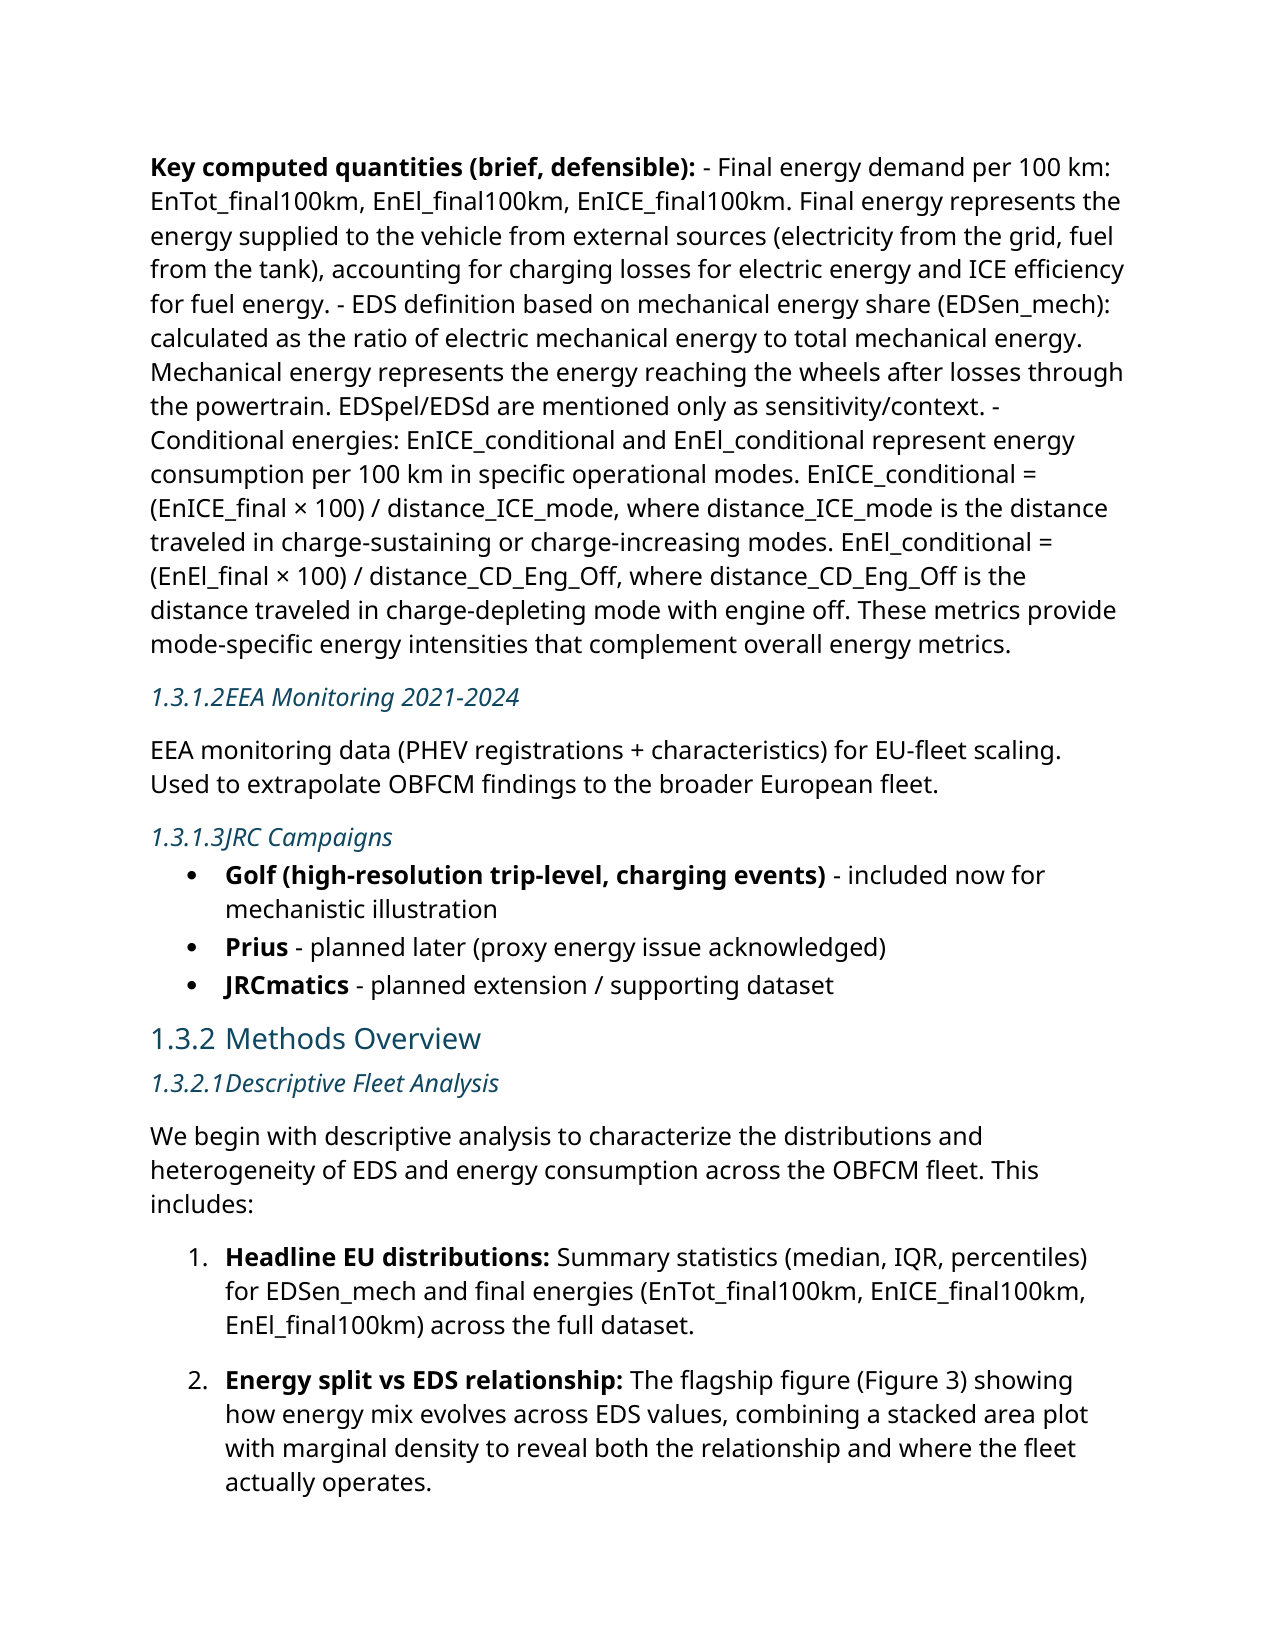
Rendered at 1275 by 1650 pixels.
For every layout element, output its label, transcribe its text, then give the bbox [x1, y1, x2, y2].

list Golf (high-resolution trip-level, charging events) - included now for mechanistic illustration [187, 858, 1125, 926]
subtitle 1.3.1.3 JRC Campaigns [150, 819, 1125, 853]
list Prius - planned later (proxy energy issue acknowledged) [187, 929, 1125, 963]
list Energy split vs EDS relationship: The flagship figure (Figure 3) showing how energy mix evolves across EDS values, combining a stacked area plot with marginal density to reveal both the relationship and where the fleet actually operates. [187, 1363, 1125, 1499]
list JRCmatics - planned extension / supporting dataset [187, 967, 1125, 1001]
text We begin with descriptive analysis to characterize the distributions and heterogeneity of EDS and energy consumption across the OBFCM fleet. This includes: [150, 1119, 1125, 1221]
text Key computed quantities (brief, defensible): - Final energy demand per 100 km: EnTot_final100km, EnEl_final100km, EnICE_final100km. Final energy represents the energy supplied to the vehicle from external sources (electricity from the grid, fuel from the tank), accounting for charging losses for electric energy and ICE efficiency for fuel energy. - EDS definition based on mechanical energy share (EDSen_mech): calculated as the ratio of electric mechanical energy to total mechanical energy. Mechanical energy represents the energy reaching the wheels after losses through the powertrain. EDSpel/EDSd are mentioned only as sensitivity/context. - Conditional energies: EnICE_conditional and EnEl_conditional represent energy consumption per 100 km in specific operational modes. EnICE_conditional = (EnICE_final × 100) / distance_ICE_mode, where distance_ICE_mode is the distance traveled in charge-sustaining or charge-increasing modes. EnEl_conditional = (EnEl_final × 100) / distance_CD_Eng_Off, where distance_CD_Eng_Off is the distance traveled in charge-depleting mode with engine off. These metrics provide mode-specific energy intensities that complement overall energy metrics. [150, 150, 1125, 661]
subtitle 1.3.2.1 Descriptive Fleet Analysis [150, 1066, 1125, 1100]
subtitle 1.3.2 Methods Overview [150, 1018, 1125, 1058]
subtitle 1.3.1.2 EEA Monitoring 2021-2024 [150, 680, 1125, 714]
text EEA monitoring data (PHEV registrations + characteristics) for EU-fleet scaling. Used to extrapolate OBFCM findings to the broader European fleet. [150, 732, 1125, 801]
list Headline EU distributions: Summary statistics (median, IQR, percentiles) for EDSen_mech and final energies (EnTot_final100km, EnICE_final100km, EnEl_final100km) across the full dataset. [187, 1240, 1125, 1342]
